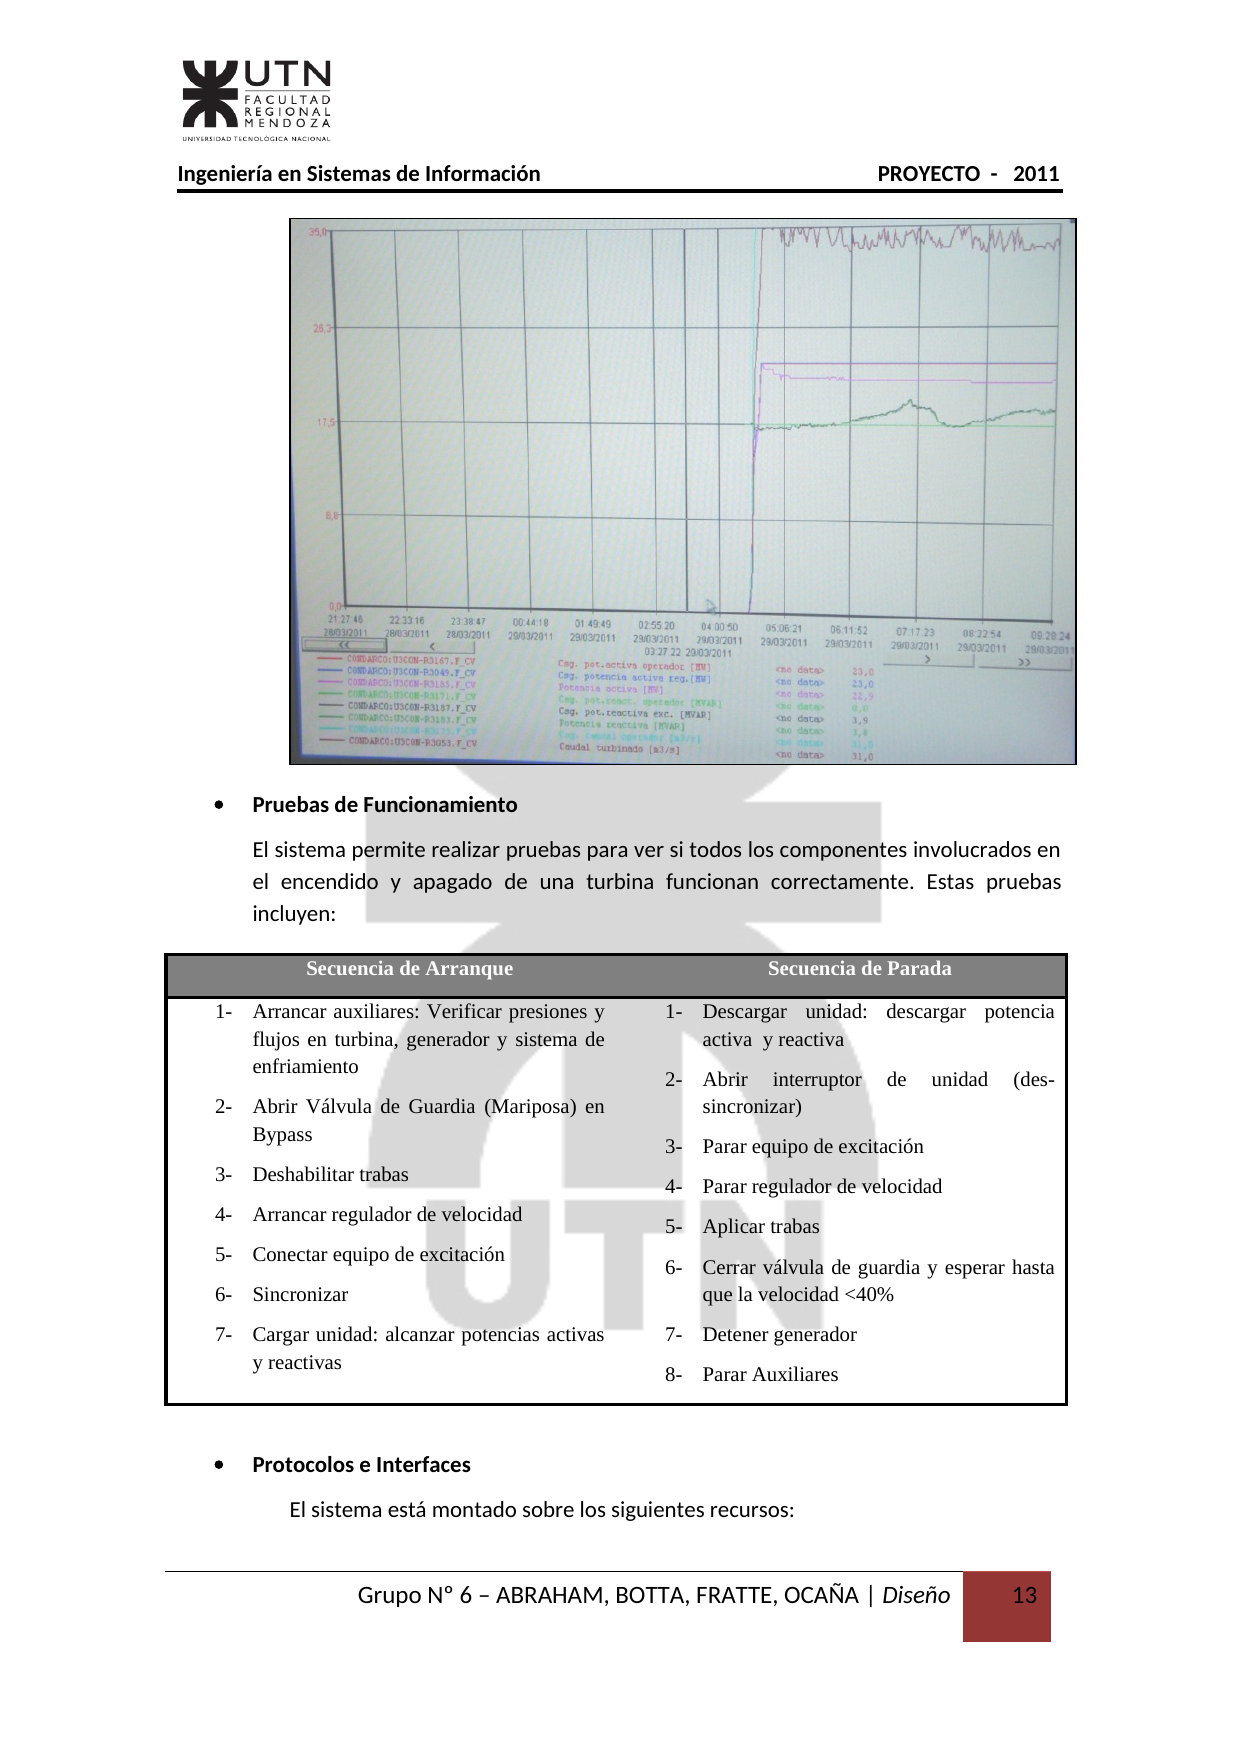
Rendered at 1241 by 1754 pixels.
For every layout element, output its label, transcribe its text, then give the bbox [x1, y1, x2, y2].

list El sistema está montado sobre los siguientes recursos: [252, 1495, 1063, 1523]
list El sistema permite realizar pruebas para ver si todos los componentes involucrados en el encendido y apagado de una turbina funcionan correctamente. Estas pruebas incluyen: [252, 835, 1063, 927]
list Interfaces Gráficas de Salida [291, 219, 1075, 764]
picture [177, 59, 334, 147]
table_header Secuencia de Arranque [168, 956, 616, 996]
table_cell Descargar unidad: descargar potencia activa y reactiva Abrir interruptor de unidad (des-sincronizar) Parar equipo de excitación Parar regulador de velocidad Aplicar trabas Cerrar válvula de guardia y esperar hasta que la velocidad <40% Detener generador Parar Auxiliares [616, 999, 1065, 1402]
list Pruebas de Funcionamiento [215, 790, 1063, 818]
table_cell Arrancar auxiliares: Verificar presiones y flujos en turbina, generador y sistema de enfriamiento Abrir Válvula de Guardia (Mariposa) en Bypass Deshabilitar trabas Arrancar regulador de velocidad Conectar equipo de excitación Sincronizar Cargar unidad: alcanzar potencias activas y reactivas [168, 999, 616, 1402]
list Protocolos e Interfaces [215, 1450, 1063, 1478]
table_header Secuencia de Parada [616, 956, 1065, 996]
